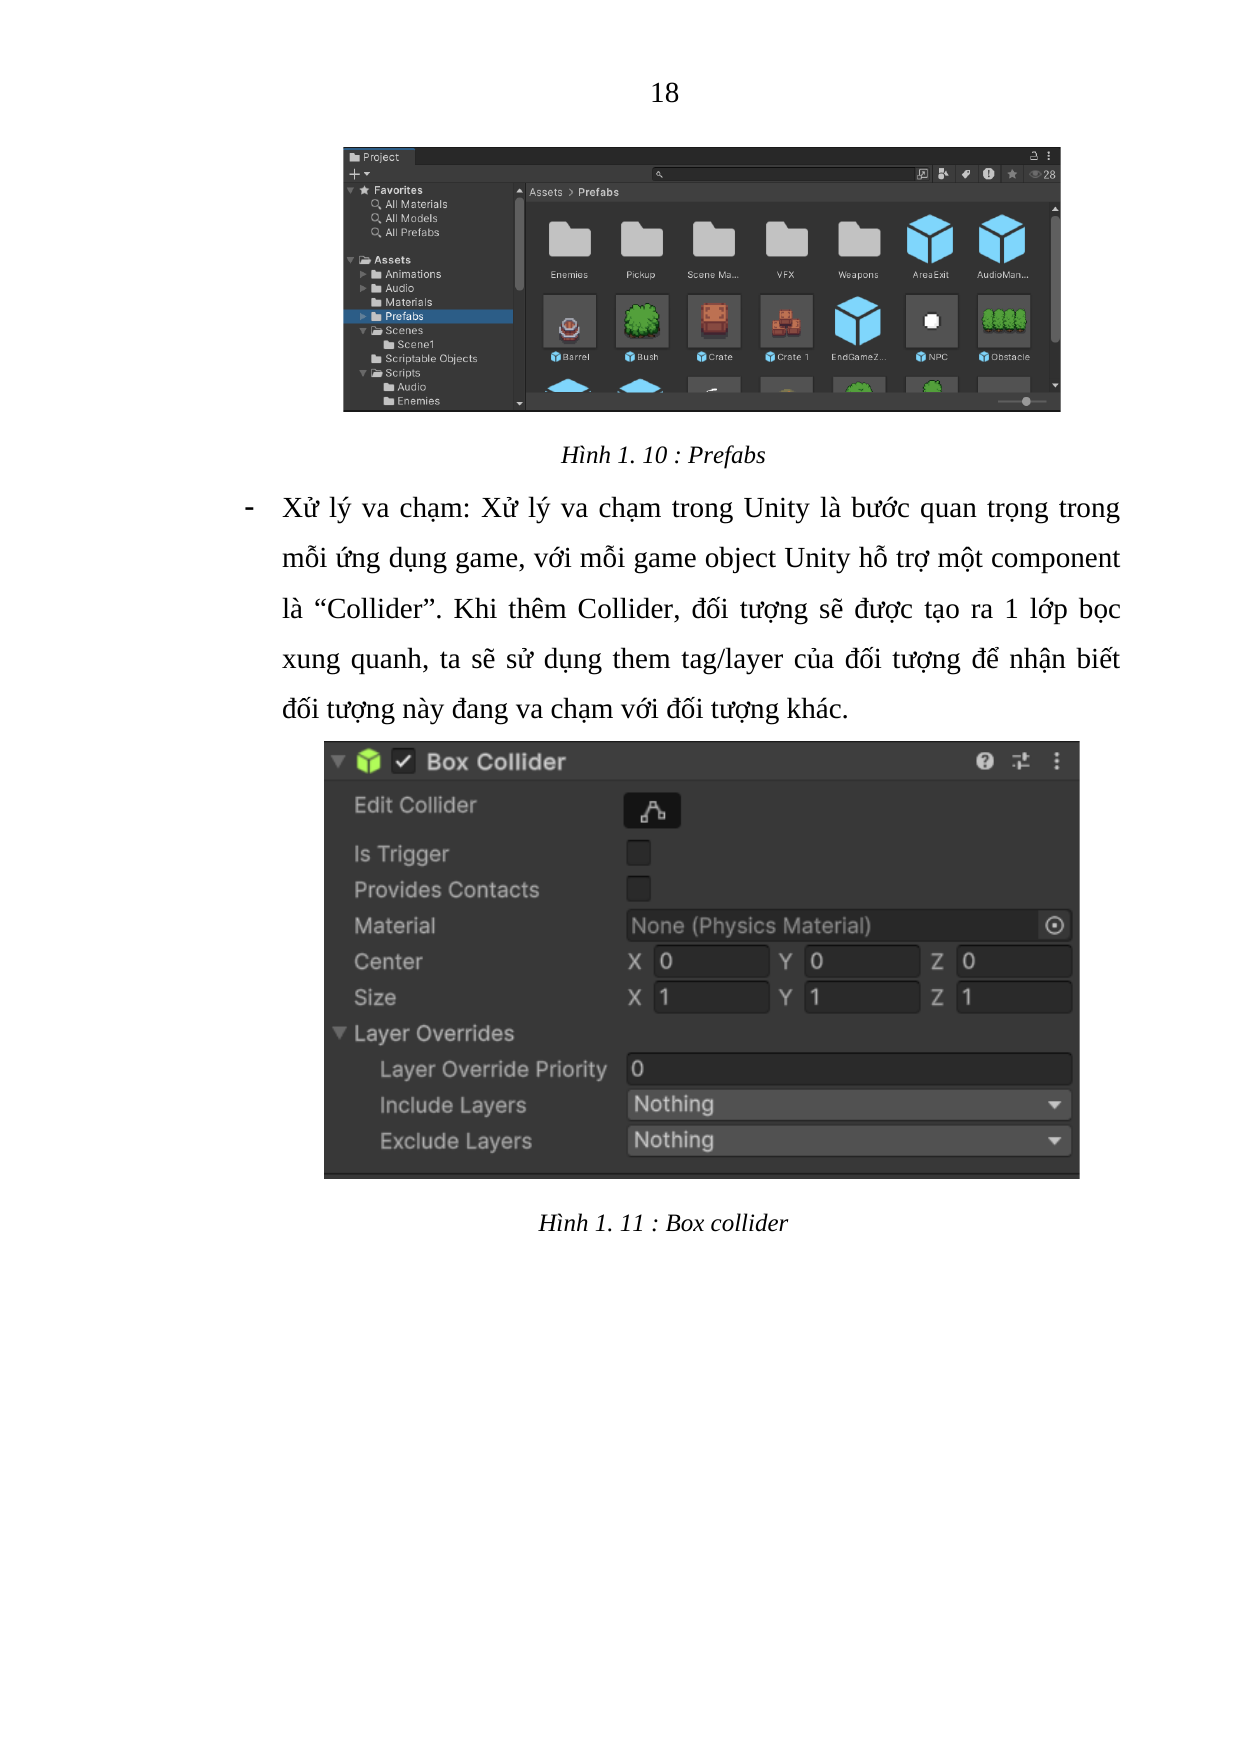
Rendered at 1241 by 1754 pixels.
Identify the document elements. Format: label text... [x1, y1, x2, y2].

picture [343, 147, 1061, 412]
picture [324, 741, 1080, 1179]
list Xử lý va chạm: Xử lý va chạm trong Unity là bước quan trọng trong mỗi ứng dụng game, với mỗi game object Unity hỗ trợ một component là “Collider”. Khi thêm Collider, đối tượng sẽ được tạo ra 1 lớp bọc xung quanh, ta sẽ sử dụng them tag/layer của đối tượng để nhận biết đối tượng này đang va chạm với đối tượng khác. [244, 490, 1122, 725]
